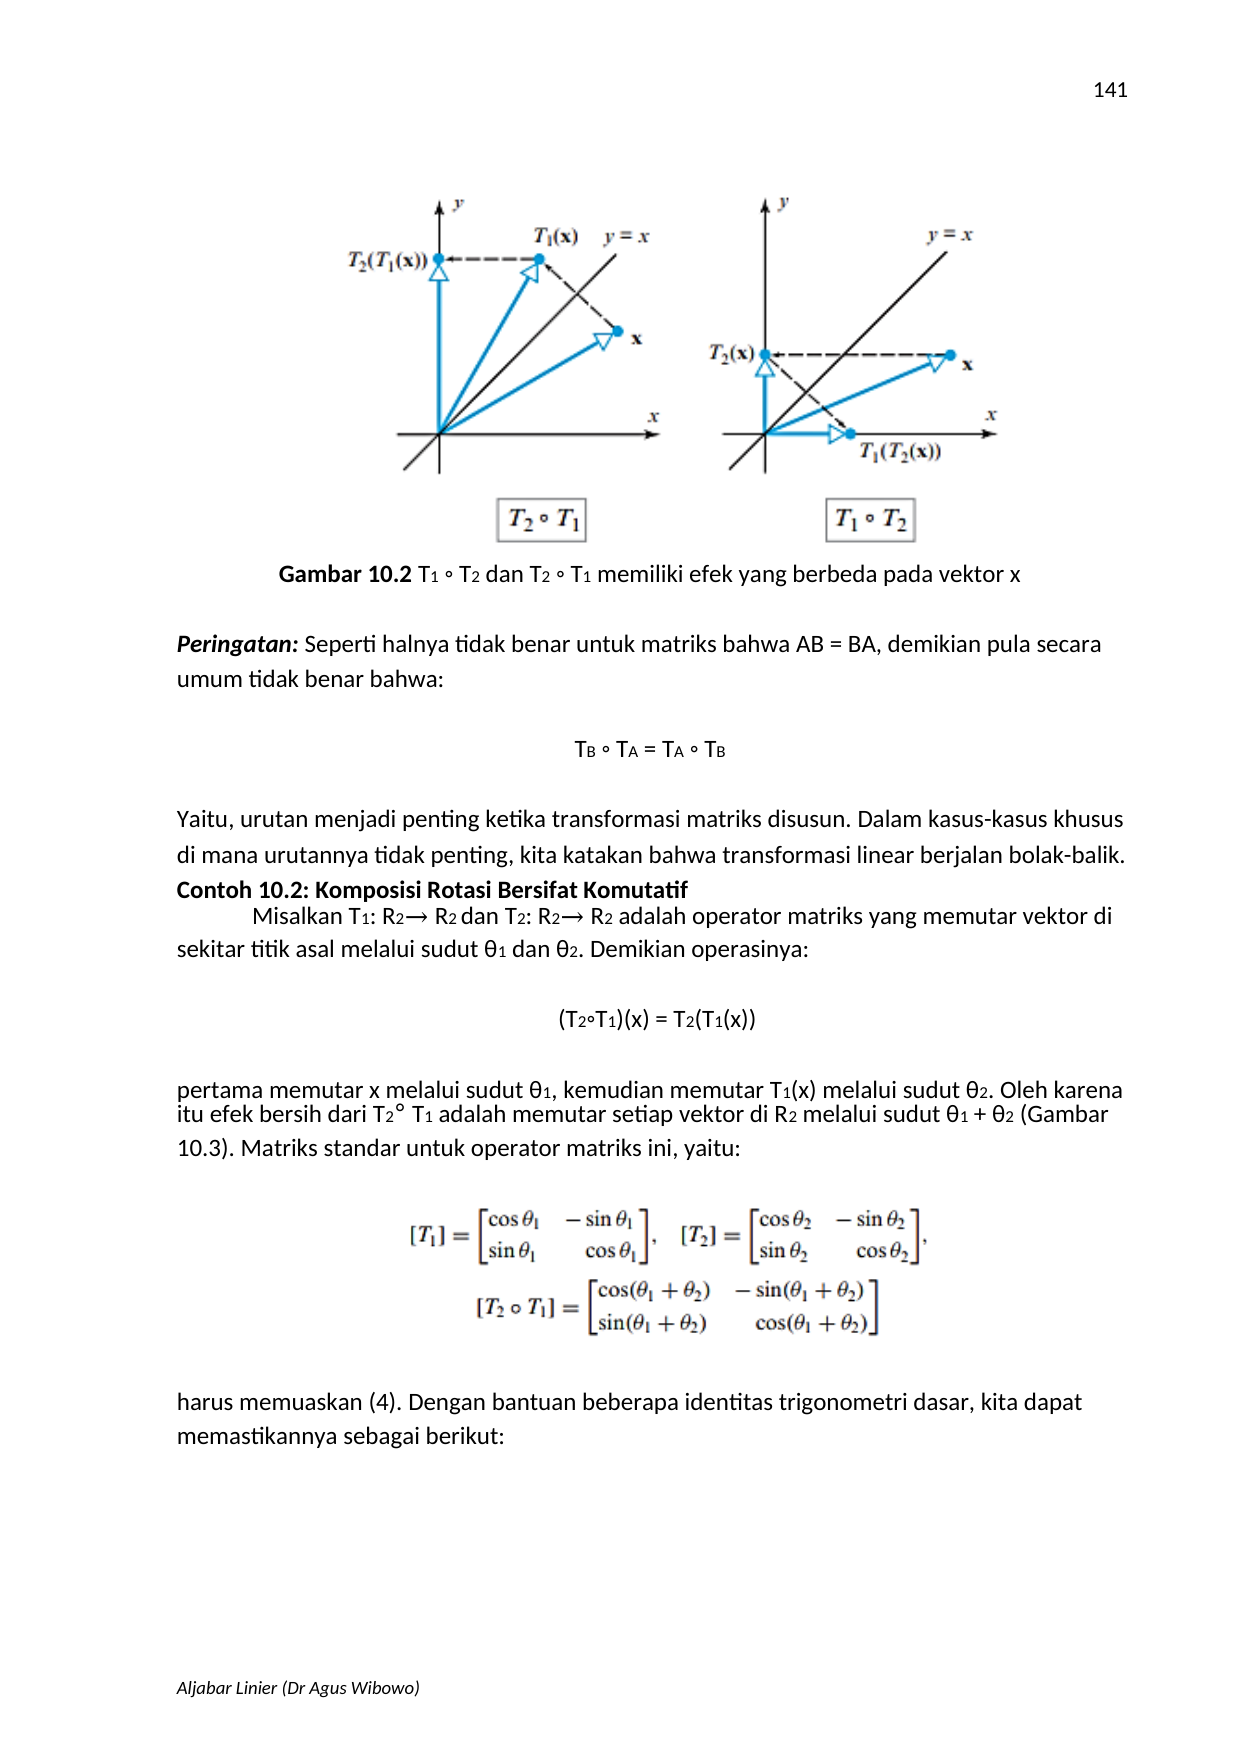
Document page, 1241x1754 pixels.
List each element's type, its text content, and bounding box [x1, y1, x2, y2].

text Aljabar Linier (Dr Agus Wibowo) [177, 1679, 1131, 1698]
picture [410, 1201, 927, 1344]
text Gambar 10.2 T1 ◦ T2 dan T2 ◦ T1 memiliki efek yang berbeda pada vektor x [278, 562, 1131, 587]
text Contoh 10.2: Komposisi Rotasi Bersifat Komutatif [177, 878, 1131, 903]
text pertama memutar x melalui sudut θ1, kemudian memutar T1(x) melalui sudut θ2. Oleh karena [177, 1078, 1131, 1103]
text Yaitu, urutan menjadi penting ketika transformasi matriks disusun. Dalam kasus-kasus khusus [177, 808, 1131, 833]
text itu efek bersih dari T2° T1 adalah memutar setiap vektor di R2 melalui sudut θ1 + θ2 (Gambar [177, 1111, 662, 1126]
text Peringatan: Seperti halnya tidak benar untuk matriks bahwa AB = BA, demikian pula secara [177, 633, 1131, 658]
text 141 [150, 79, 1128, 102]
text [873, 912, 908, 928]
text TB ◦ TA = TA ◦ TB [150, 737, 725, 762]
picture [300, 176, 1037, 554]
text itu efek bersih dari T2° T1 adalah memutar setiap vektor di R2 melalui sudut θ1 + θ2 (Gambar [664, 1111, 1131, 1126]
text sekitar titik asal melalui sudut θ1 dan θ2. Demikian operasinya: [177, 937, 1131, 962]
text 10.3). Matriks standar untuk operator matriks ini, yaitu: [177, 1137, 1131, 1162]
text memastikannya sebagai berikut: [177, 1424, 1131, 1449]
text harus memuaskan (4). Dengan bantuan beberapa identitas trigonometri dasar, kita dapat [177, 1390, 1131, 1415]
text Misalkan T1: R2→ R2 dan T2: R2→ R2 adalah operator matriks yang memutar vektor di [252, 912, 707, 928]
text umum tidak benar bahwa: [177, 667, 1131, 692]
text (T2◦T1)(x) = T2(T1(x)) [150, 1008, 756, 1033]
text di mana urutannya tidak penting, kita katakan bahwa transformasi linear berjalan bolak-balik. [177, 844, 1131, 869]
